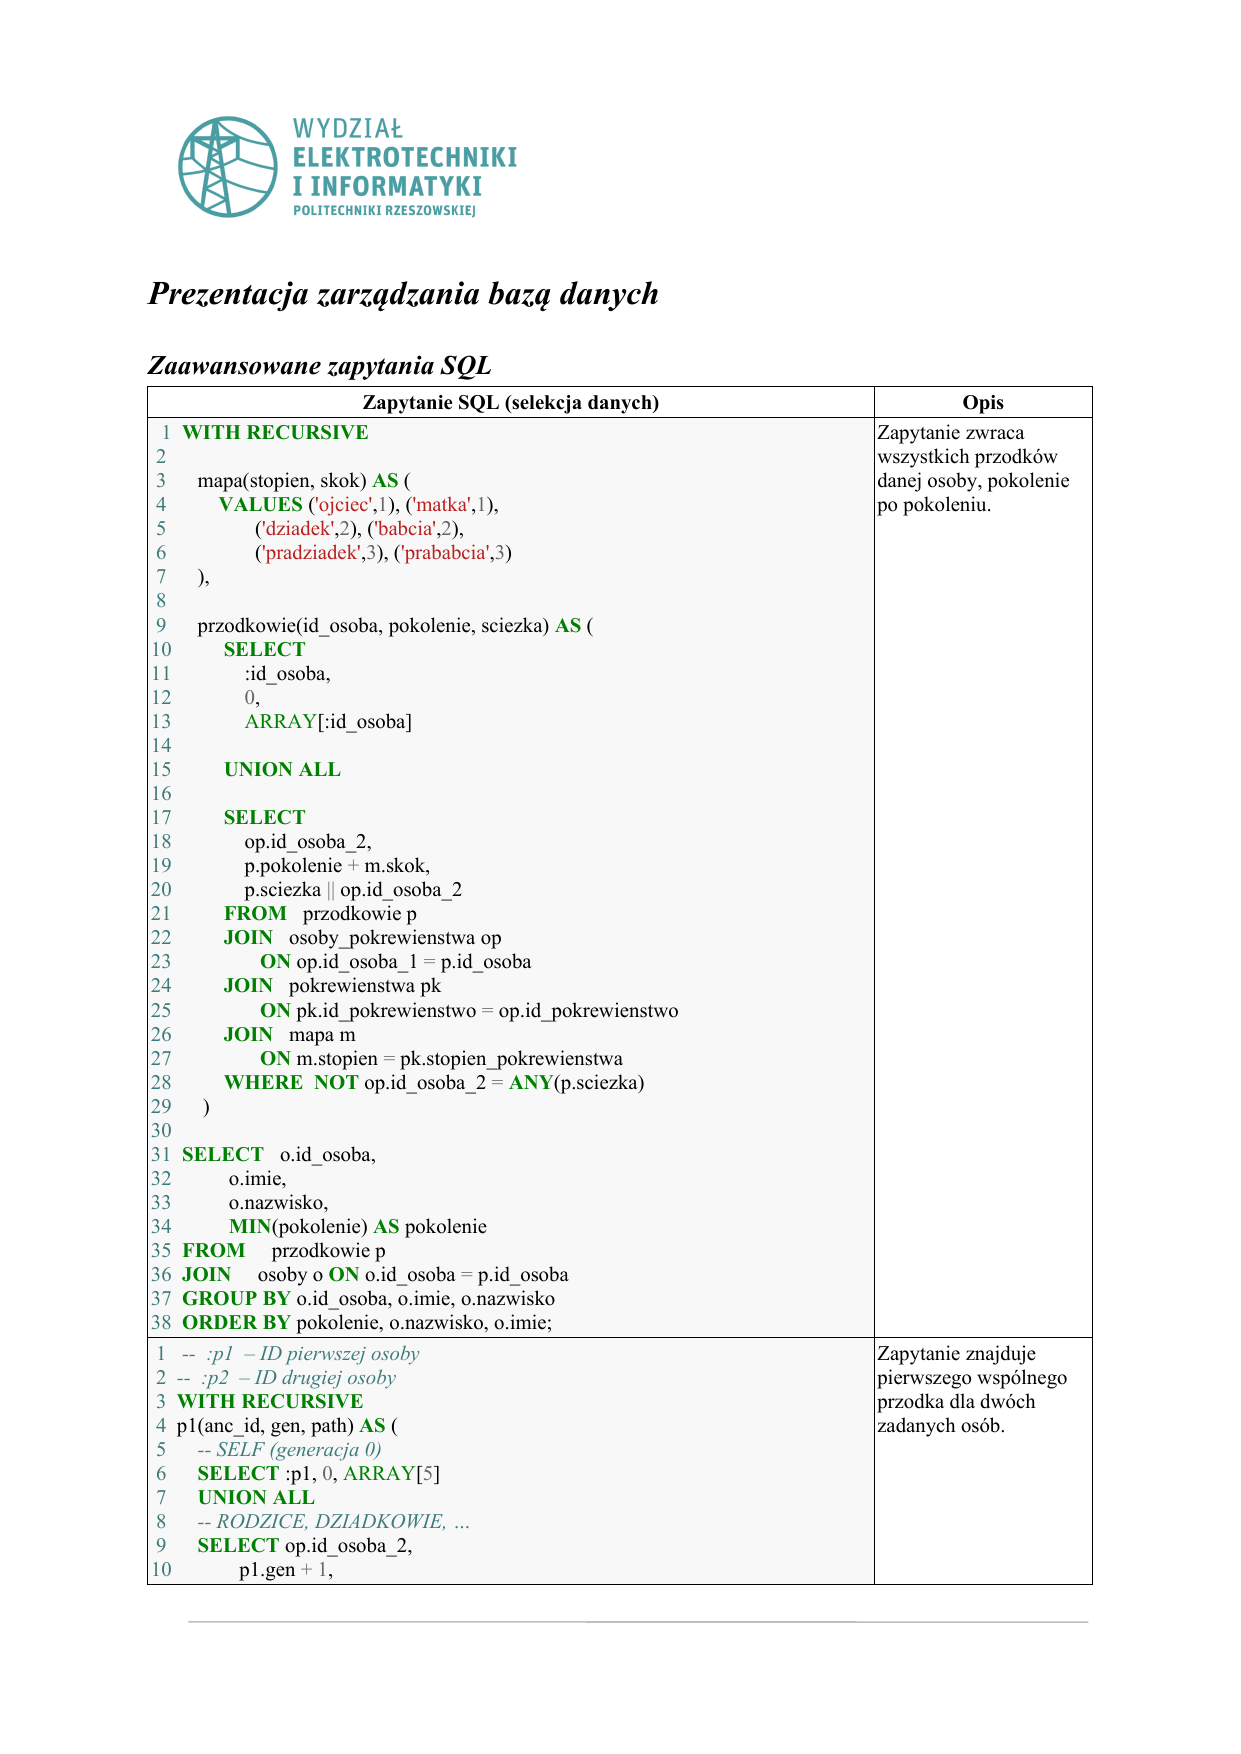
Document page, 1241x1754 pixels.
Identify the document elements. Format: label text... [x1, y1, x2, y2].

subtitle Prezentacja zarządzania bazą danych [148, 273, 1092, 311]
subtitle Zaawansowane zapytania SQL [148, 349, 1092, 380]
table_header Opis [875, 387, 1092, 417]
picture [147, 85, 547, 249]
table_cell Zapytanie znajduje pierwszego wspólnego przodka dla dwóch zadanych osób. [875, 1338, 1092, 1584]
table_cell Zapytanie zwraca wszystkich przodków danej osoby, pokolenie po pokoleniu. [875, 418, 1092, 1337]
table_cell 1 WITH RECURSIVE 2 3 mapa(stopien, skok) AS ( 4 VALUES ('ojciec',1), ('matka',1), 5 ('dziadek',2), ('babcia',2), 6 ('pradziadek',3), ('prababcia',3) 7 ), 8 9 przodkowie(id_osoba, pokolenie, sciezka) AS ( 10 SELECT 11 :id_osoba, 12 0, 13 ARRAY[:id_osoba] 14 15 UNION ALL 16 17 SELECT 18 op.id_osoba_2, 19 p.pokolenie + m.skok, 20 p.sciezka || op.id_osoba_2 21 FROM przodkowie p 22 JOIN osoby_pokrewienstwa op 23 ON op.id_osoba_1 = p.id_osoba 24 JOIN pokrewienstwa pk 25 ON pk.id_pokrewienstwo = op.id_pokrewienstwo 26 JOIN mapa m 27 ON m.stopien = pk.stopien_pokrewienstwa 28 WHERE NOT op.id_osoba_2 = ANY(p.sciezka) 29 ) 30 31 SELECT o.id_osoba, 32 o.imie, 33 o.nazwisko, 34 MIN(pokolenie) AS pokolenie 35 FROM przodkowie p 36 JOIN osoby o ON o.id_osoba = p.id_osoba 37 GROUP BY o.id_osoba, o.imie, o.nazwisko 38 ORDER BY pokolenie, o.nazwisko, o.imie; [148, 418, 874, 1337]
table_header Zapytanie SQL (selekcja danych) [148, 387, 874, 417]
